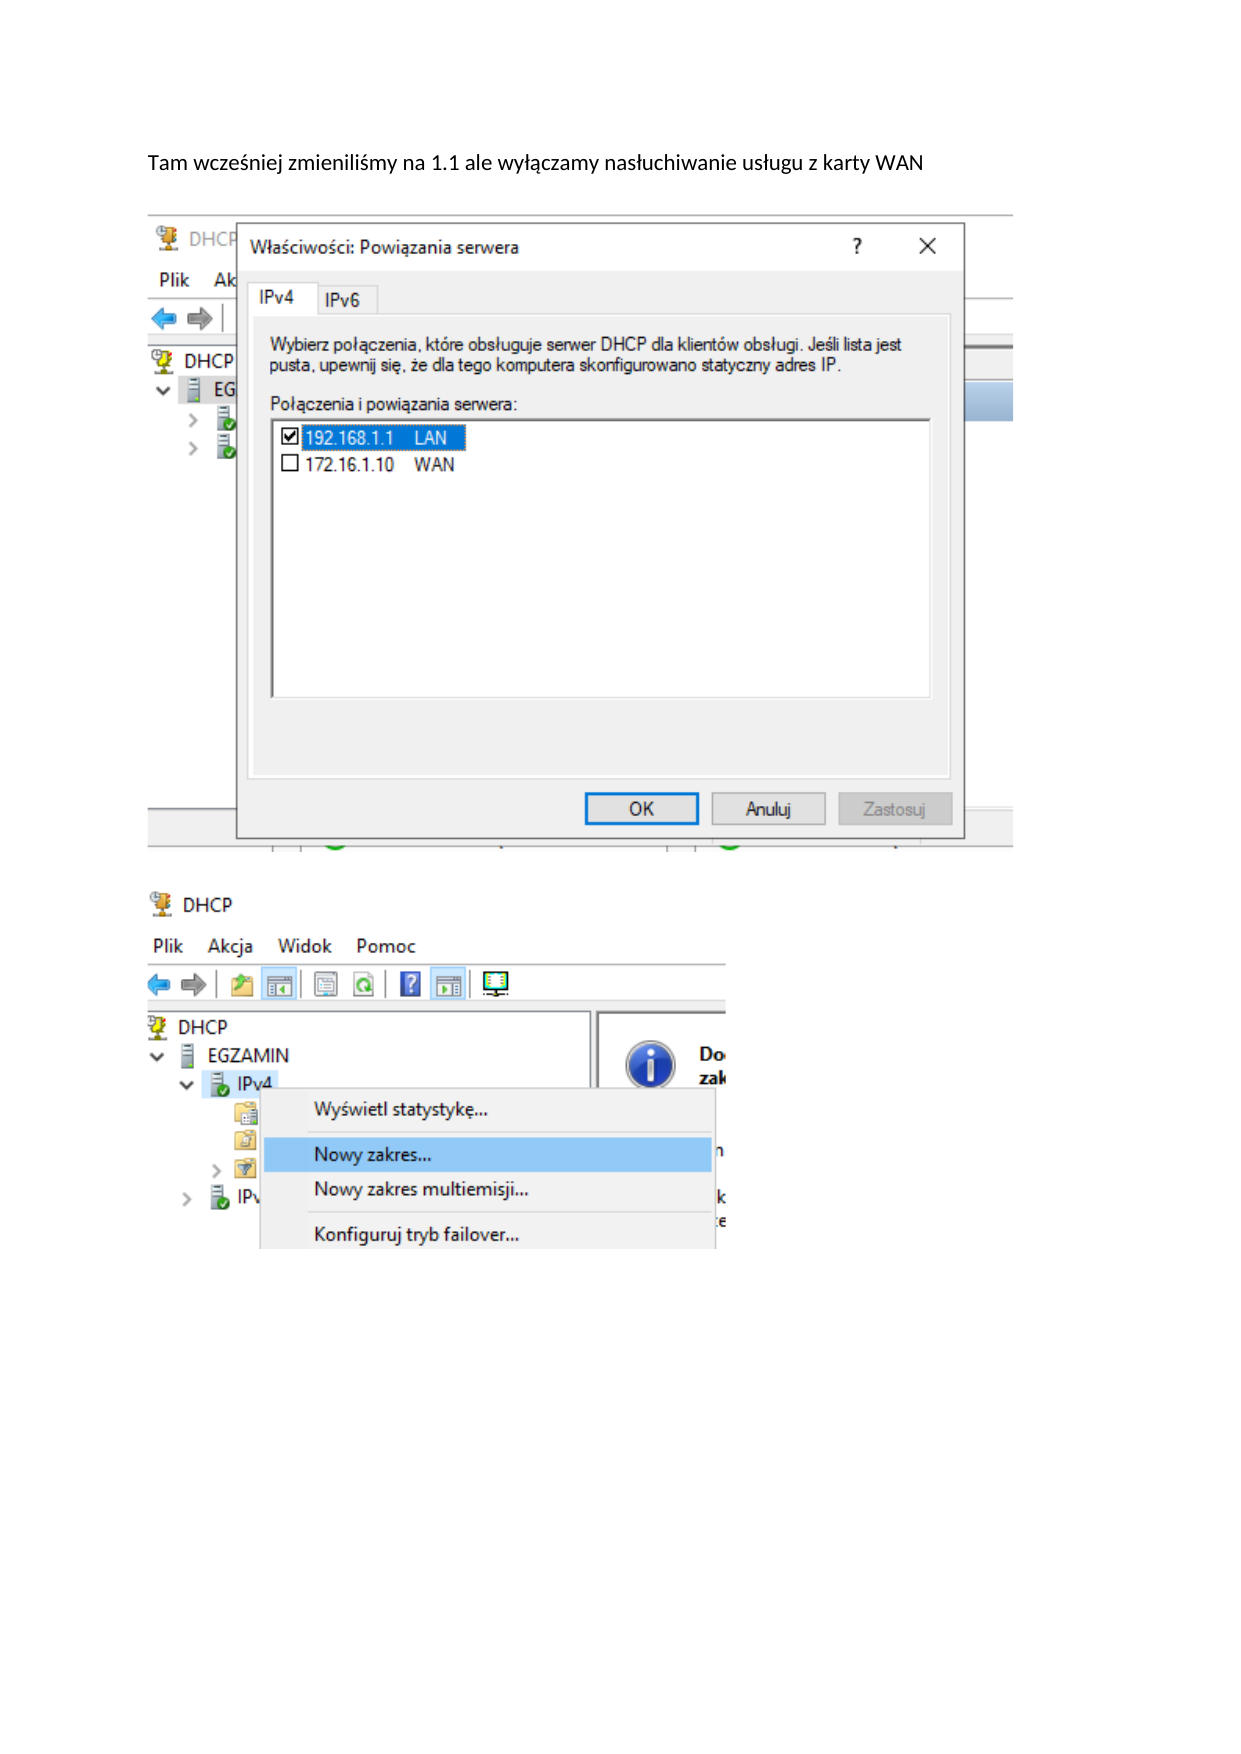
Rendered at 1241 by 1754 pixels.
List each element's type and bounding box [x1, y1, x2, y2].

picture [147, 884, 726, 1249]
text [148, 148, 1093, 1248]
picture [147, 208, 1014, 852]
